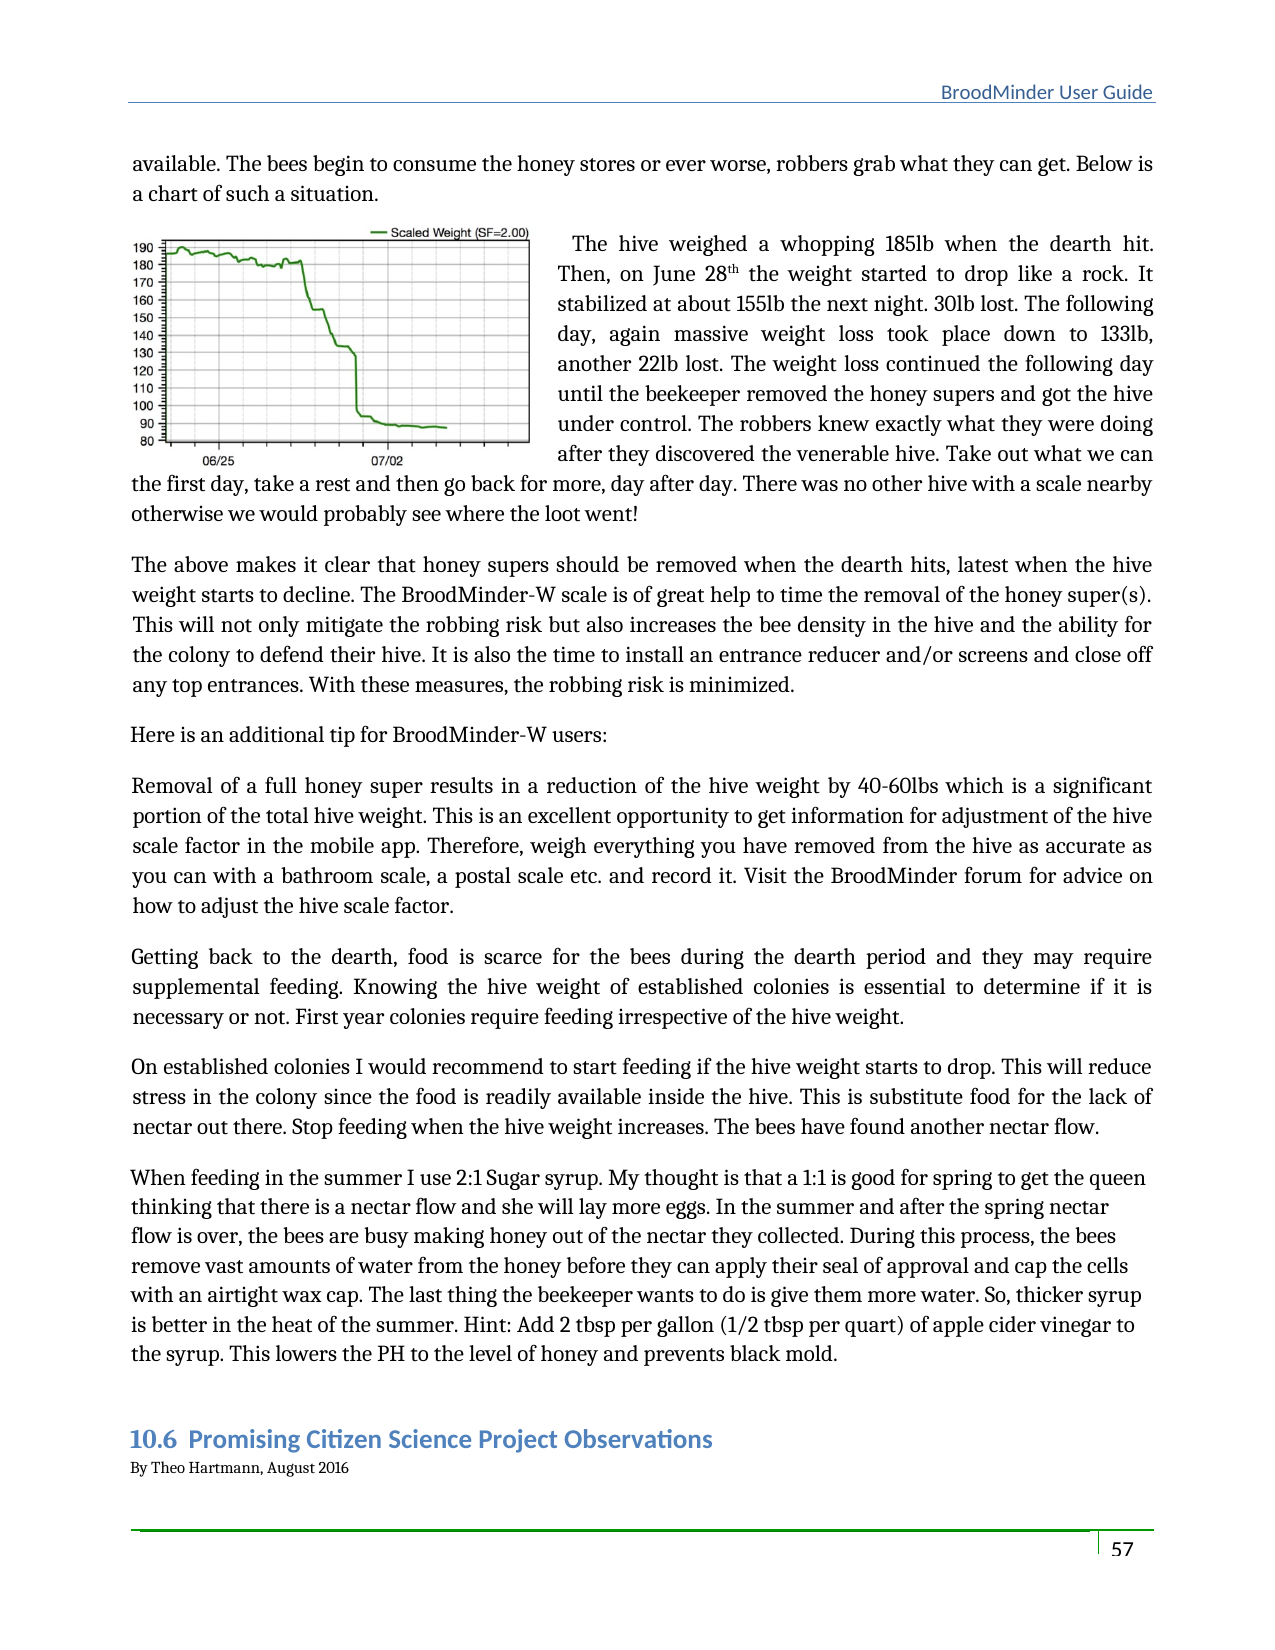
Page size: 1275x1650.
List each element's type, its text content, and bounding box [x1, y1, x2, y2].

subtitle 10.6 Promising Citizen Science Project Observations [130, 1423, 1154, 1456]
text Here is an additional tip for BroodMinder-W users: [130, 722, 1154, 748]
picture [131, 227, 539, 470]
text Getting back to the dearth, food is scarce for the bees during the dearth period and they may require supplemental feeding. Knowing the hive weight of established colonies is essential to determine if it is necessary or not. First year colonies require feeding irrespective of the hive weight. [131, 943, 1154, 1030]
text On established colonies I would recommend to start feeding if the hive weight starts to drop. This will reduce stress in the colony since the food is readily available inside the hive. This is substitute food for the lack of nectar out there. Stop feeding when the hive weight increases. The bees have found another nectar flow. [131, 1054, 1154, 1140]
text The above makes it clear that honey supers should be removed when the dearth hits, latest when the hive weight starts to decline. The BroodMinder-W scale is of great help to time the removal of the honey super(s). This will not only mitigate the robbing risk but also increases the bee density in the hive and the ability for the colony to defend their hive. It is also the time to install an entrance reducer and/or screens and close off any top entrances. With these measures, the robbing risk is minimized. [131, 552, 1154, 698]
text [131, 151, 1154, 207]
text When feeding in the summer I use 2:1 Sugar syrup. My thought is that a 1:1 is good for spring to get the queen thinking that there is a nectar flow and she will lay more eggs. In the summer and after the spring nectar flow is over, the bees are busy making honey out of the nectar they collected. During this process, the bees remove vast amounts of water from the honey before they can apply their seal of approval and cap the cells with an airtight wax cap. The last thing the beekeeper wants to do is give them more water. So, thicker syrup is better in the heat of the summer. Hint: Add 2 tbsp per gallon (1/2 tbsp per quart) of apple cider vinegar to the syrup. This lowers the PH to the level of honey and prevents black mold. [130, 1164, 1154, 1367]
text Removal of a full honey super results in a reduction of the hive weight by 40-60lbs which is a significant portion of the total hive weight. This is an excellent opportunity to get information for adjustment of the hive scale factor in the mobile app. Therefore, weigh everything you have removed from the hive as accurate as you can with a bathroom scale, a postal scale etc. and record it. Visit the BroodMinder forum for advice on how to adjust the hive scale factor. [131, 773, 1154, 919]
text By Theo Hartmann, August 2016 [130, 1458, 1090, 1477]
